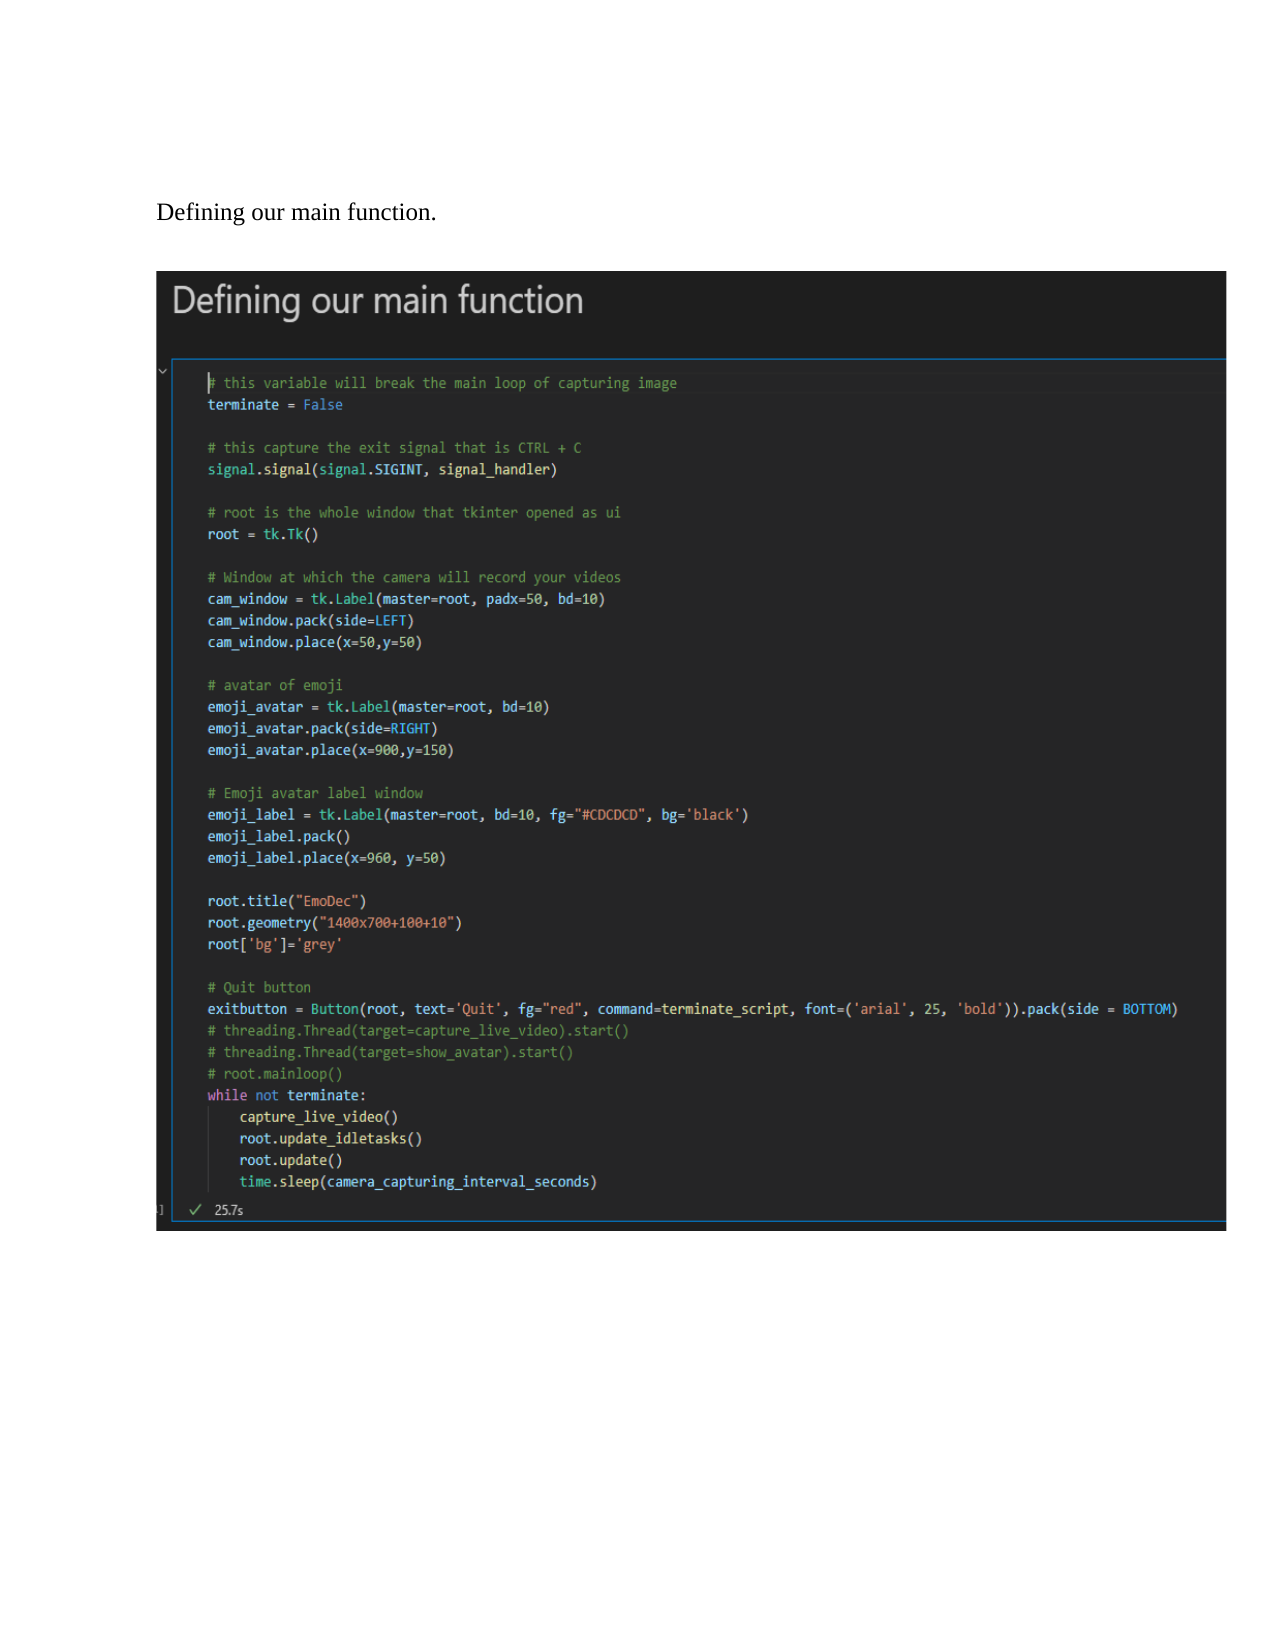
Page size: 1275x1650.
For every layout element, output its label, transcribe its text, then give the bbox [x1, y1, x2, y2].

picture [156, 271, 1227, 1231]
text Defining our main function. [156, 197, 1110, 226]
